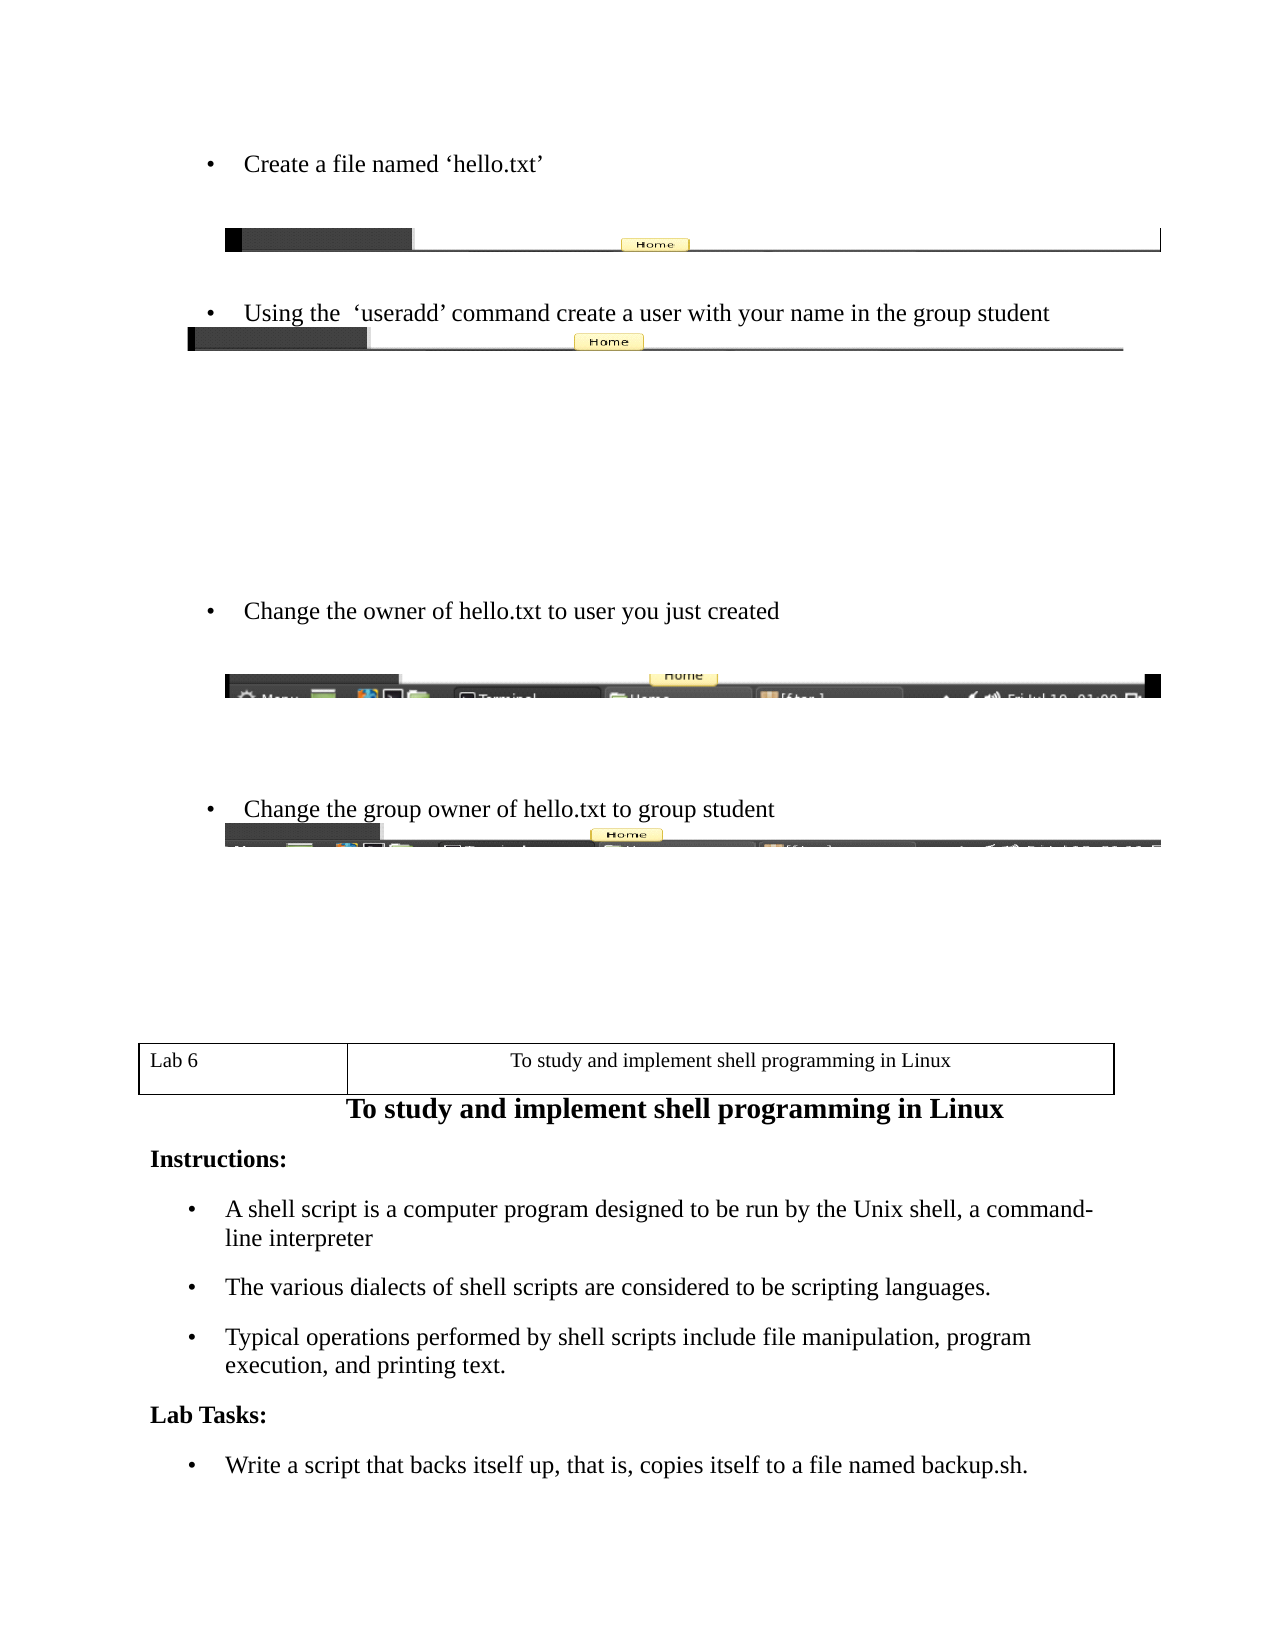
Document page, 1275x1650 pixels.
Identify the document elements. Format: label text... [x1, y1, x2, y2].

list Change the owner of hello.txt to user you just created [206, 596, 1125, 625]
list Change the group owner of hello.txt to group student [206, 794, 1125, 823]
text To study and implement shell programming in Linux [225, 1095, 1125, 1124]
list Using the ‘useradd’ command create a user with your name in the group student [206, 299, 1125, 327]
table_header Lab 6 [140, 1044, 347, 1094]
list The various dialects of shell scripts are considered to be scripting languages. [187, 1273, 1125, 1301]
list Create a file named ‘hello.txt’ [206, 150, 1125, 179]
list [187, 1450, 1125, 1479]
table_header To study and implement shell programming in Linux [348, 1044, 1113, 1094]
text Instructions: [150, 1145, 1125, 1173]
list A shell script is a computer program designed to be run by the Unix shell, a command-line interpreter [187, 1194, 1125, 1252]
text Lab Tasks: [150, 1401, 1125, 1429]
list Typical operations performed by shell scripts include file manipulation, program execution, and printing text. [187, 1322, 1125, 1380]
